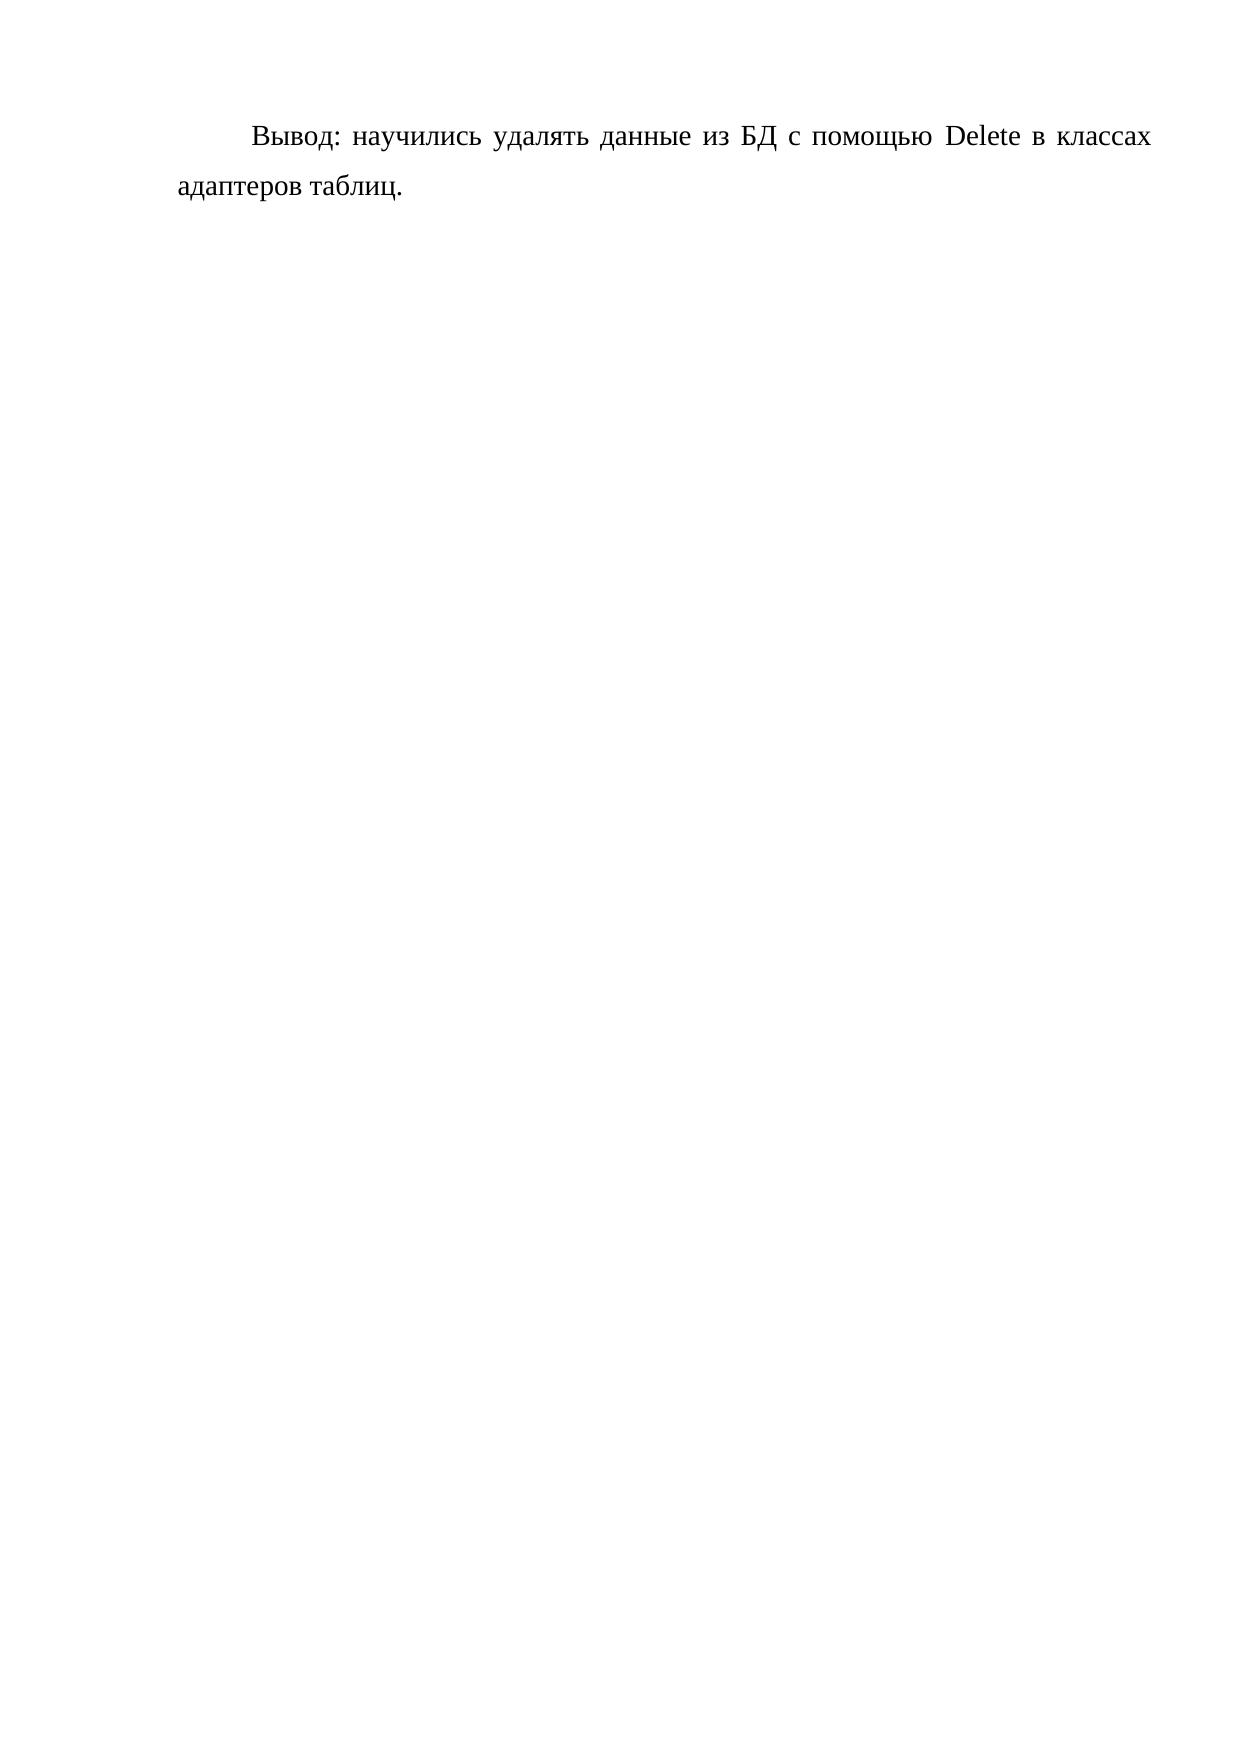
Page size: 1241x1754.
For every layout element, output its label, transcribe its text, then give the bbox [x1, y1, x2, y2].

text Вывод: научились удалять данные из БД с помощью Delete в классах адаптеров таблиц. [177, 118, 1152, 202]
